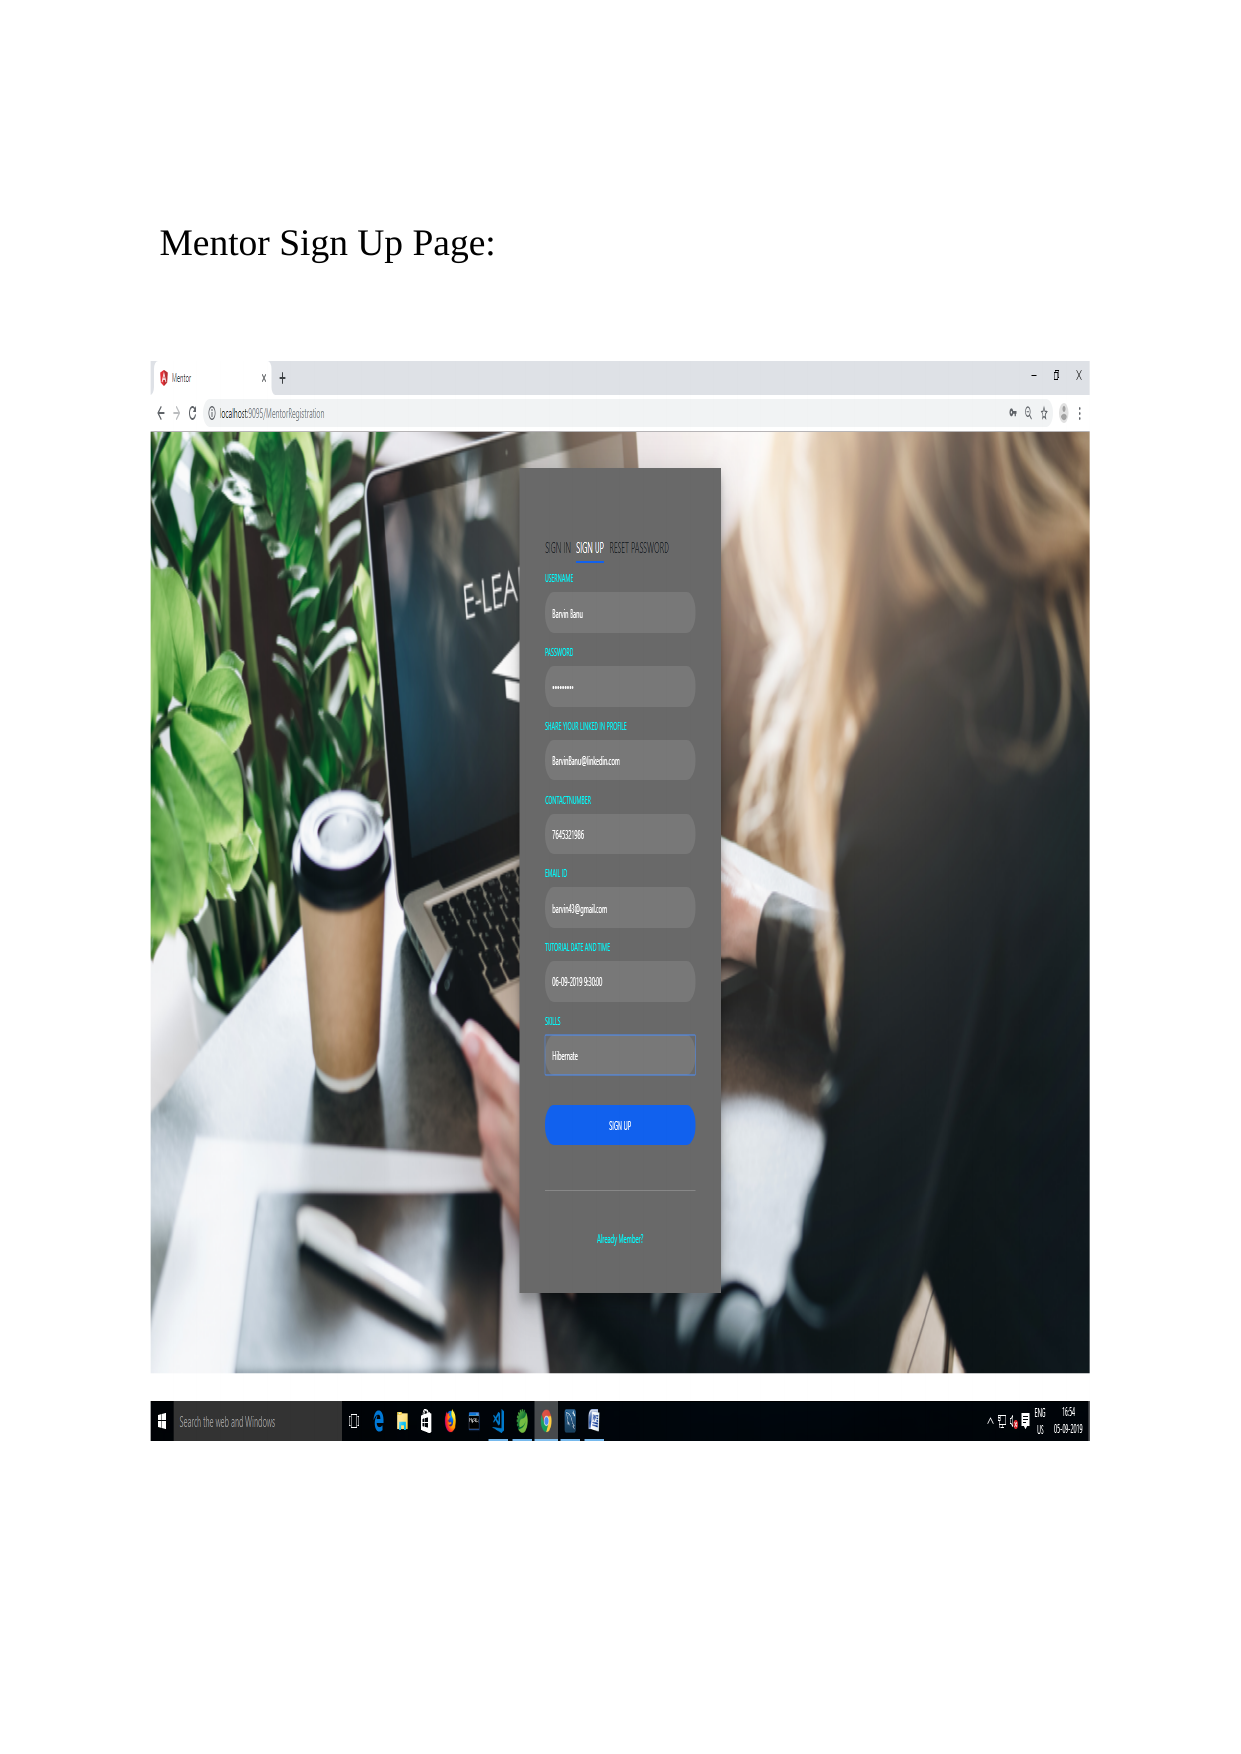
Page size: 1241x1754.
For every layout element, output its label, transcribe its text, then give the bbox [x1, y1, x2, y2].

text Mentor Sign Up Page: [150, 220, 1090, 263]
picture [150, 361, 1090, 1441]
